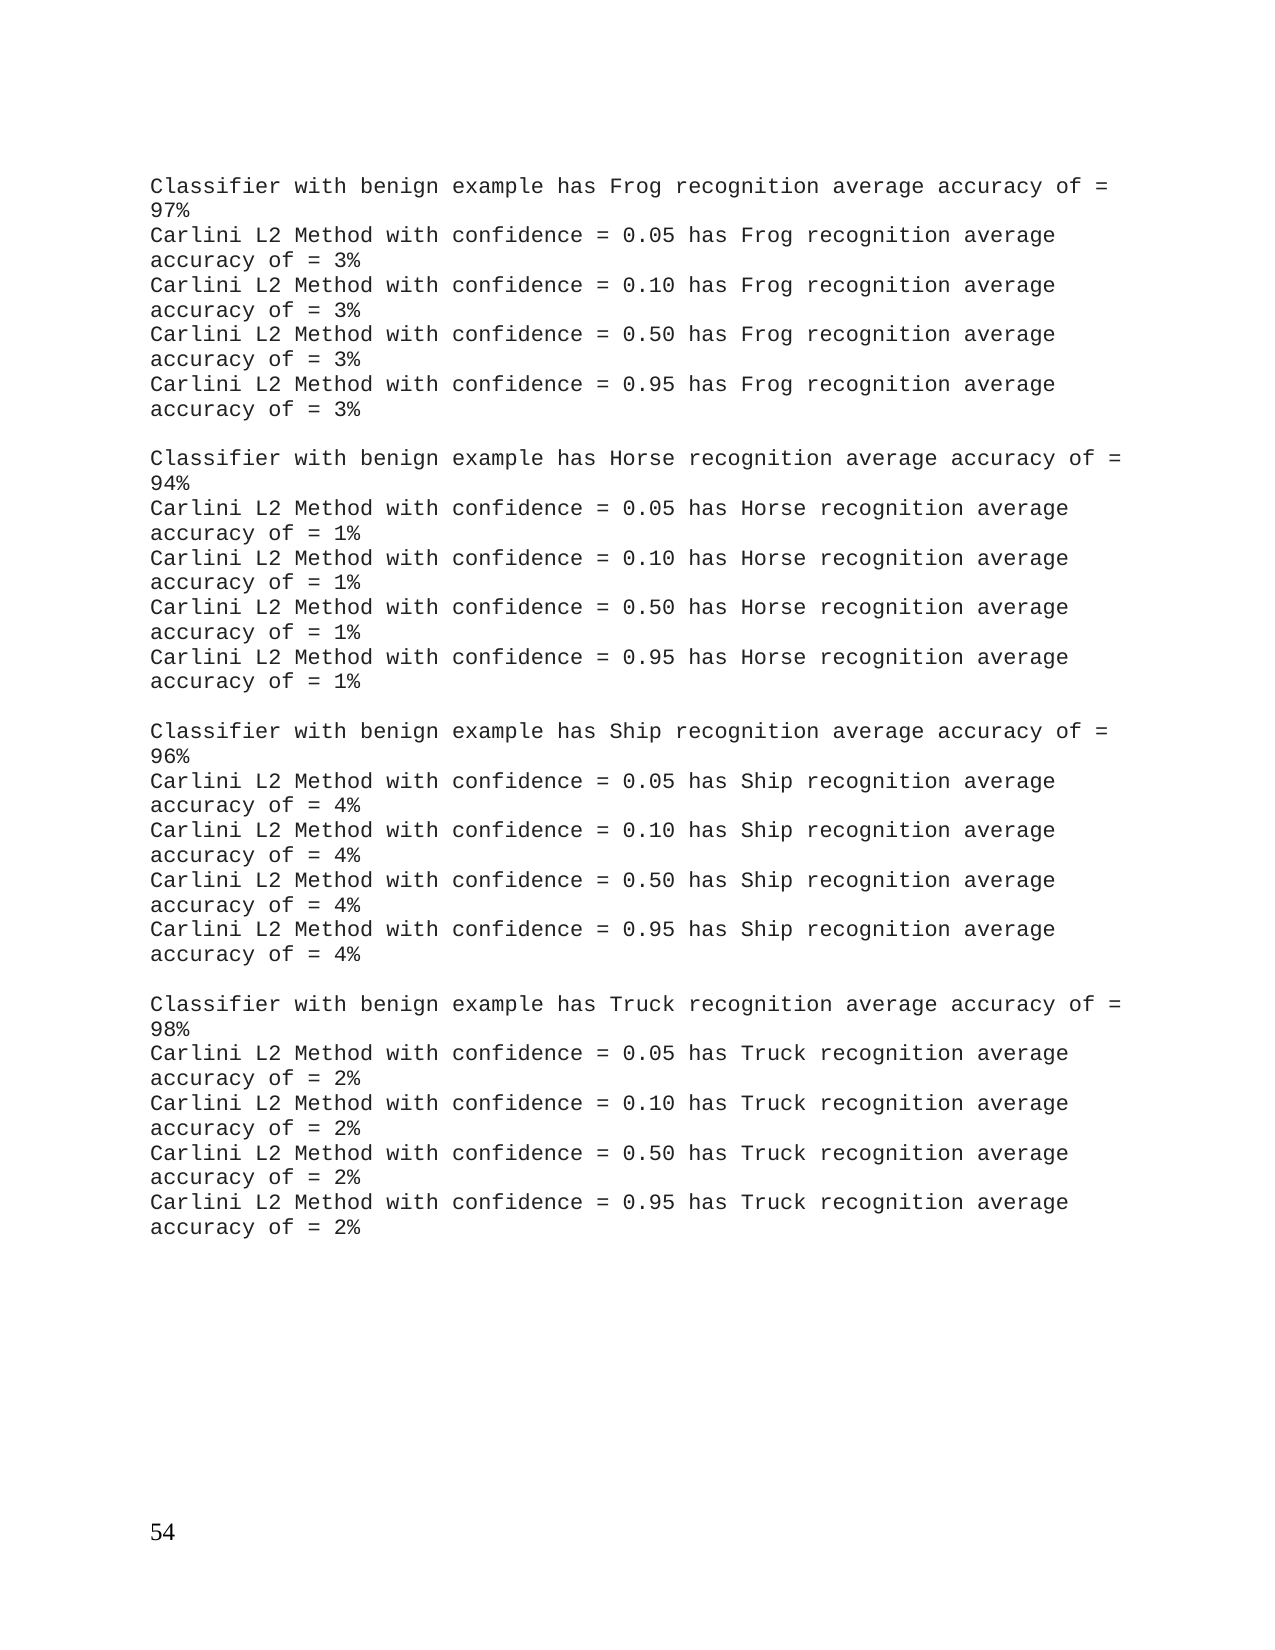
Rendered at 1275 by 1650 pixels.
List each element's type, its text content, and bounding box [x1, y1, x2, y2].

text Carlini L2 Method with confidence = 0.95 has Horse recognition average accuracy of = 1% [360, 646, 1125, 695]
text Carlini L2 Method with confidence = 0.95 has Truck recognition average accuracy of = 2% [360, 1191, 1125, 1241]
text Carlini L2 Method with confidence = 0.95 has Frog recognition average accuracy of = 3% [360, 373, 1125, 423]
text Carlini L2 Method with confidence = 0.10 has Ship recognition average accuracy of = 4% [360, 819, 1125, 869]
text Carlini L2 Method with confidence = 0.50 has Frog recognition average accuracy of = 3% [150, 323, 1125, 373]
text Carlini L2 Method with confidence = 0.50 has Truck recognition average accuracy of = 2% [360, 1142, 1125, 1191]
text Classifier with benign example has Truck recognition average accuracy of = 98% [189, 993, 1125, 1042]
text Carlini L2 Method with confidence = 0.05 has Ship recognition average accuracy of = 4% [150, 770, 1125, 819]
text Carlini L2 Method with confidence = 0.05 has Horse recognition average accuracy of = 1% [360, 497, 1125, 547]
text Carlini L2 Method with confidence = 0.10 has Horse recognition average accuracy of = 1% [360, 547, 1125, 596]
text Carlini L2 Method with confidence = 0.10 has Truck recognition average accuracy of = 2% [360, 1092, 1125, 1142]
text Carlini L2 Method with confidence = 0.50 has Ship recognition average accuracy of = 4% [360, 869, 1125, 918]
text Carlini L2 Method with confidence = 0.10 has Frog recognition average accuracy of = 3% [360, 274, 1125, 323]
text Carlini L2 Method with confidence = 0.05 has Frog recognition average accuracy of = 3% [360, 224, 1125, 274]
text Classifier with benign example has Ship recognition average accuracy of = 96% [189, 720, 1125, 770]
text Carlini L2 Method with confidence = 0.05 has Truck recognition average accuracy of = 2% [150, 1042, 1125, 1092]
text Carlini L2 Method with confidence = 0.50 has Horse recognition average accuracy of = 1% [360, 596, 1125, 646]
text Classifier with benign example has Frog recognition average accuracy of = 97% [150, 175, 1125, 224]
text Carlini L2 Method with confidence = 0.95 has Ship recognition average accuracy of = 4% [150, 918, 1125, 968]
text Classifier with benign example has Horse recognition average accuracy of = 94% [150, 447, 1125, 497]
